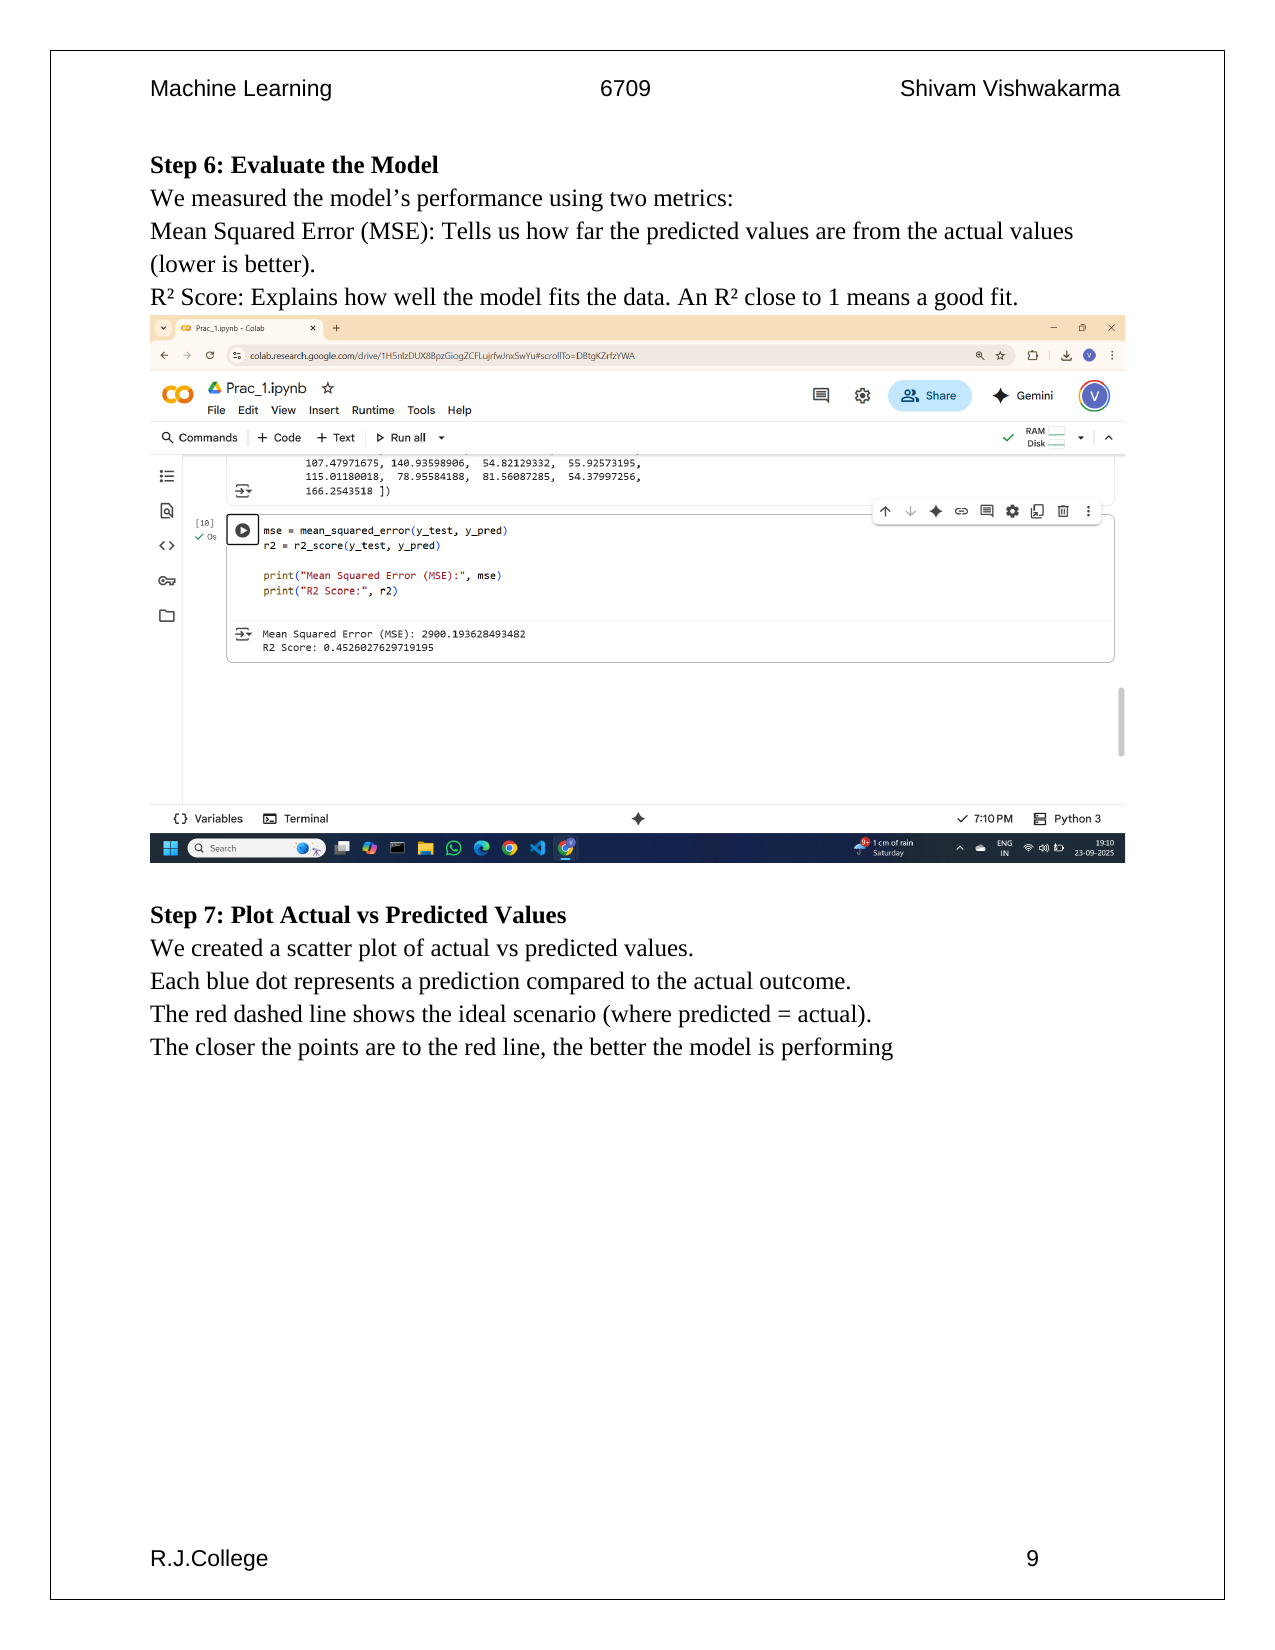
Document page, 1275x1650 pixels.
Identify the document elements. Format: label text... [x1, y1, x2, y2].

text The red dashed line shows the ideal scenario (where predicted = actual). [150, 999, 1125, 1028]
text The closer the points are to the red line, the better the model is performing [150, 1032, 1125, 1061]
text R² Score: Explains how well the model fits the data. An R² close to 1 means a good fit. [150, 282, 1125, 311]
text Step 7: Plot Actual vs Predicted Values [150, 900, 1125, 929]
text We created a scatter plot of actual vs predicted values. [150, 933, 1125, 962]
text We measured the model’s performance using two metrics: [150, 183, 1125, 212]
text Mean Squared Error (MSE): Tells us how far the predicted values are from the actual values (lower is better). [150, 216, 1125, 278]
text Step 6: Evaluate the Model [150, 150, 1125, 179]
picture [150, 315, 1125, 863]
text Each blue dot represents a prediction compared to the actual outcome. [150, 966, 1125, 995]
